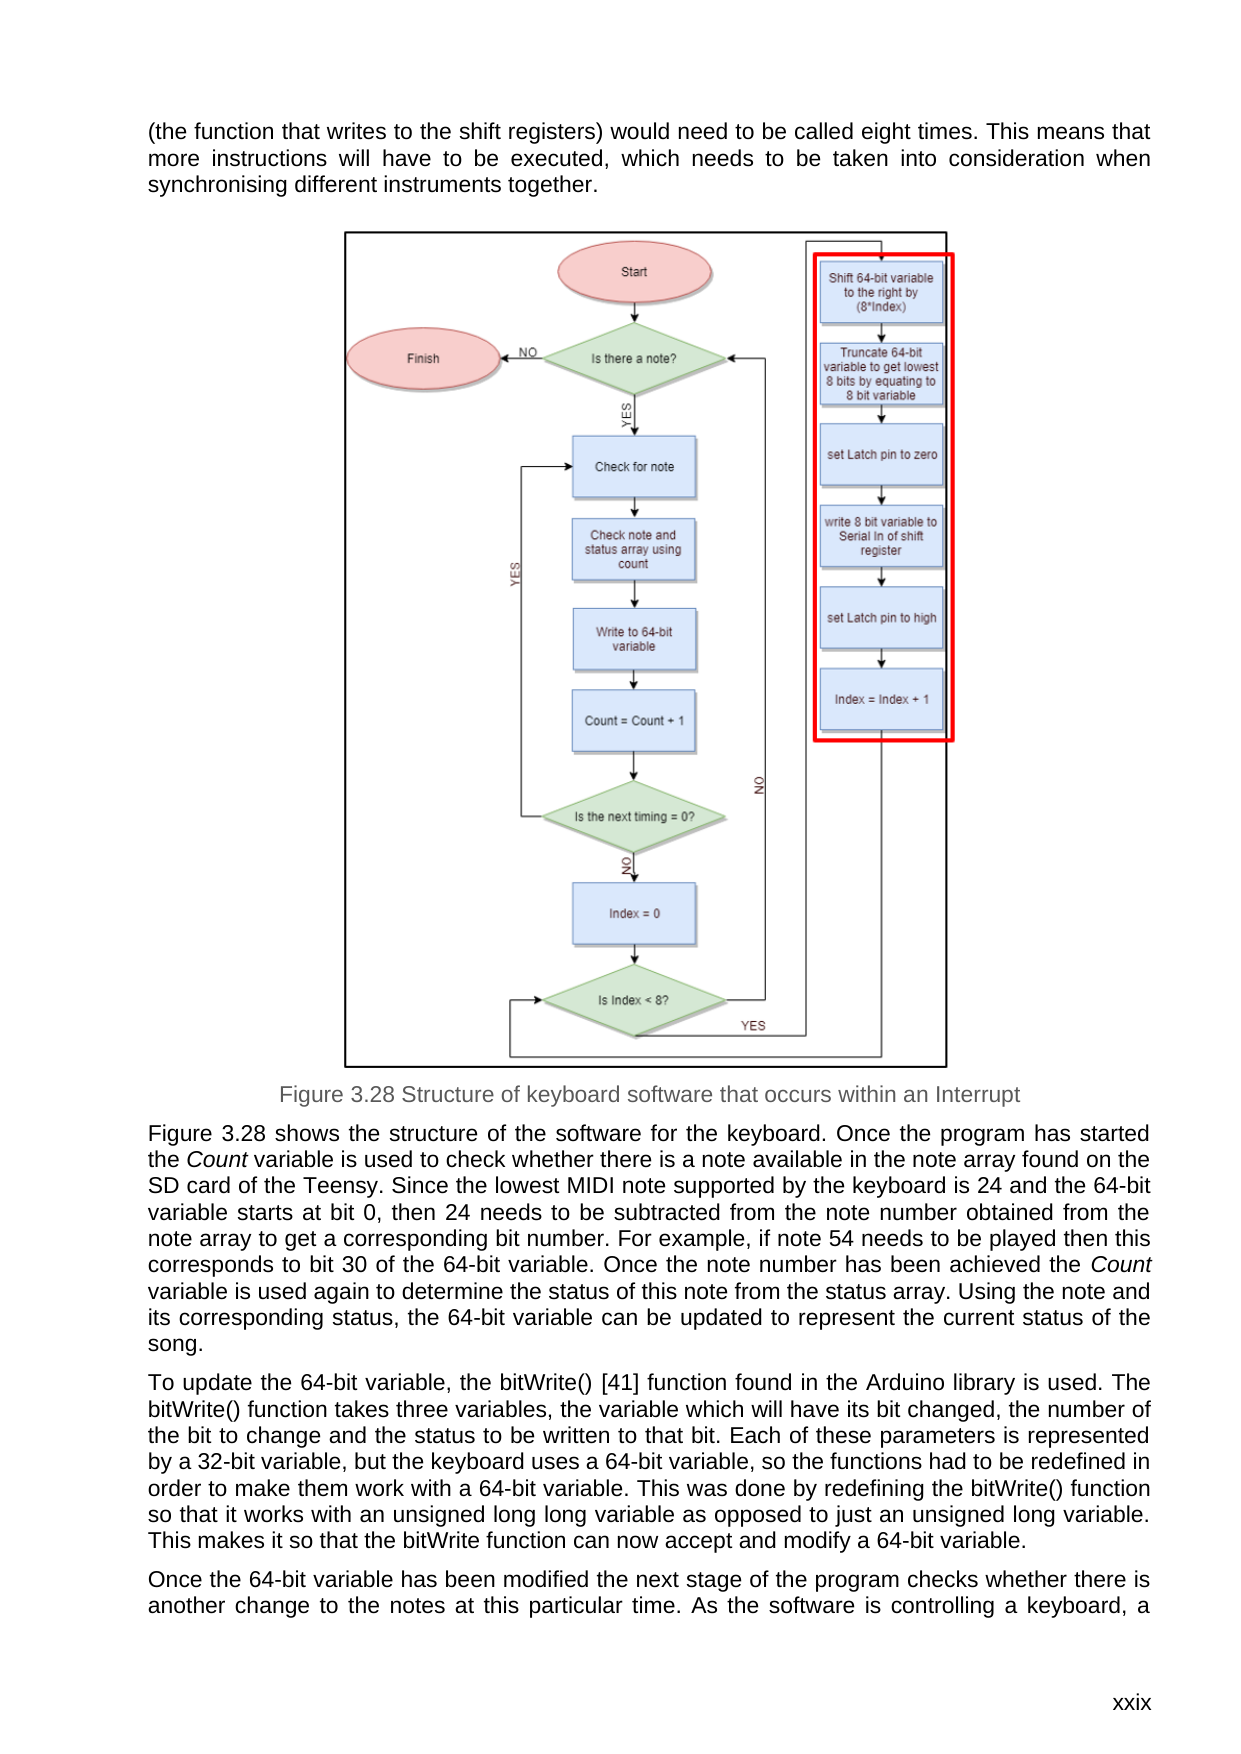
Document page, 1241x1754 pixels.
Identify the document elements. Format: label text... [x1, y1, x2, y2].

picture [339, 222, 960, 1069]
text To update the 64-bit variable, the bitWrite() function found in the Arduino library is used. The bitWrite() function takes three variables, the variable which will have its bit changed, the number of the bit to change and the status to be written to that bit. Each of these parameters is represented by a 32-bit variable, but the keyboard uses a 64-bit variable, so the functions had to be redefined in order to make them work with a 64-bit variable. This was done by redefining the bitWrite() function so that it works with an unsigned long long variable as opposed to just an unsigned long variable. This makes it so that the bitWrite function can now accept and modify a 64-bit variable. [148, 1369, 1152, 1554]
